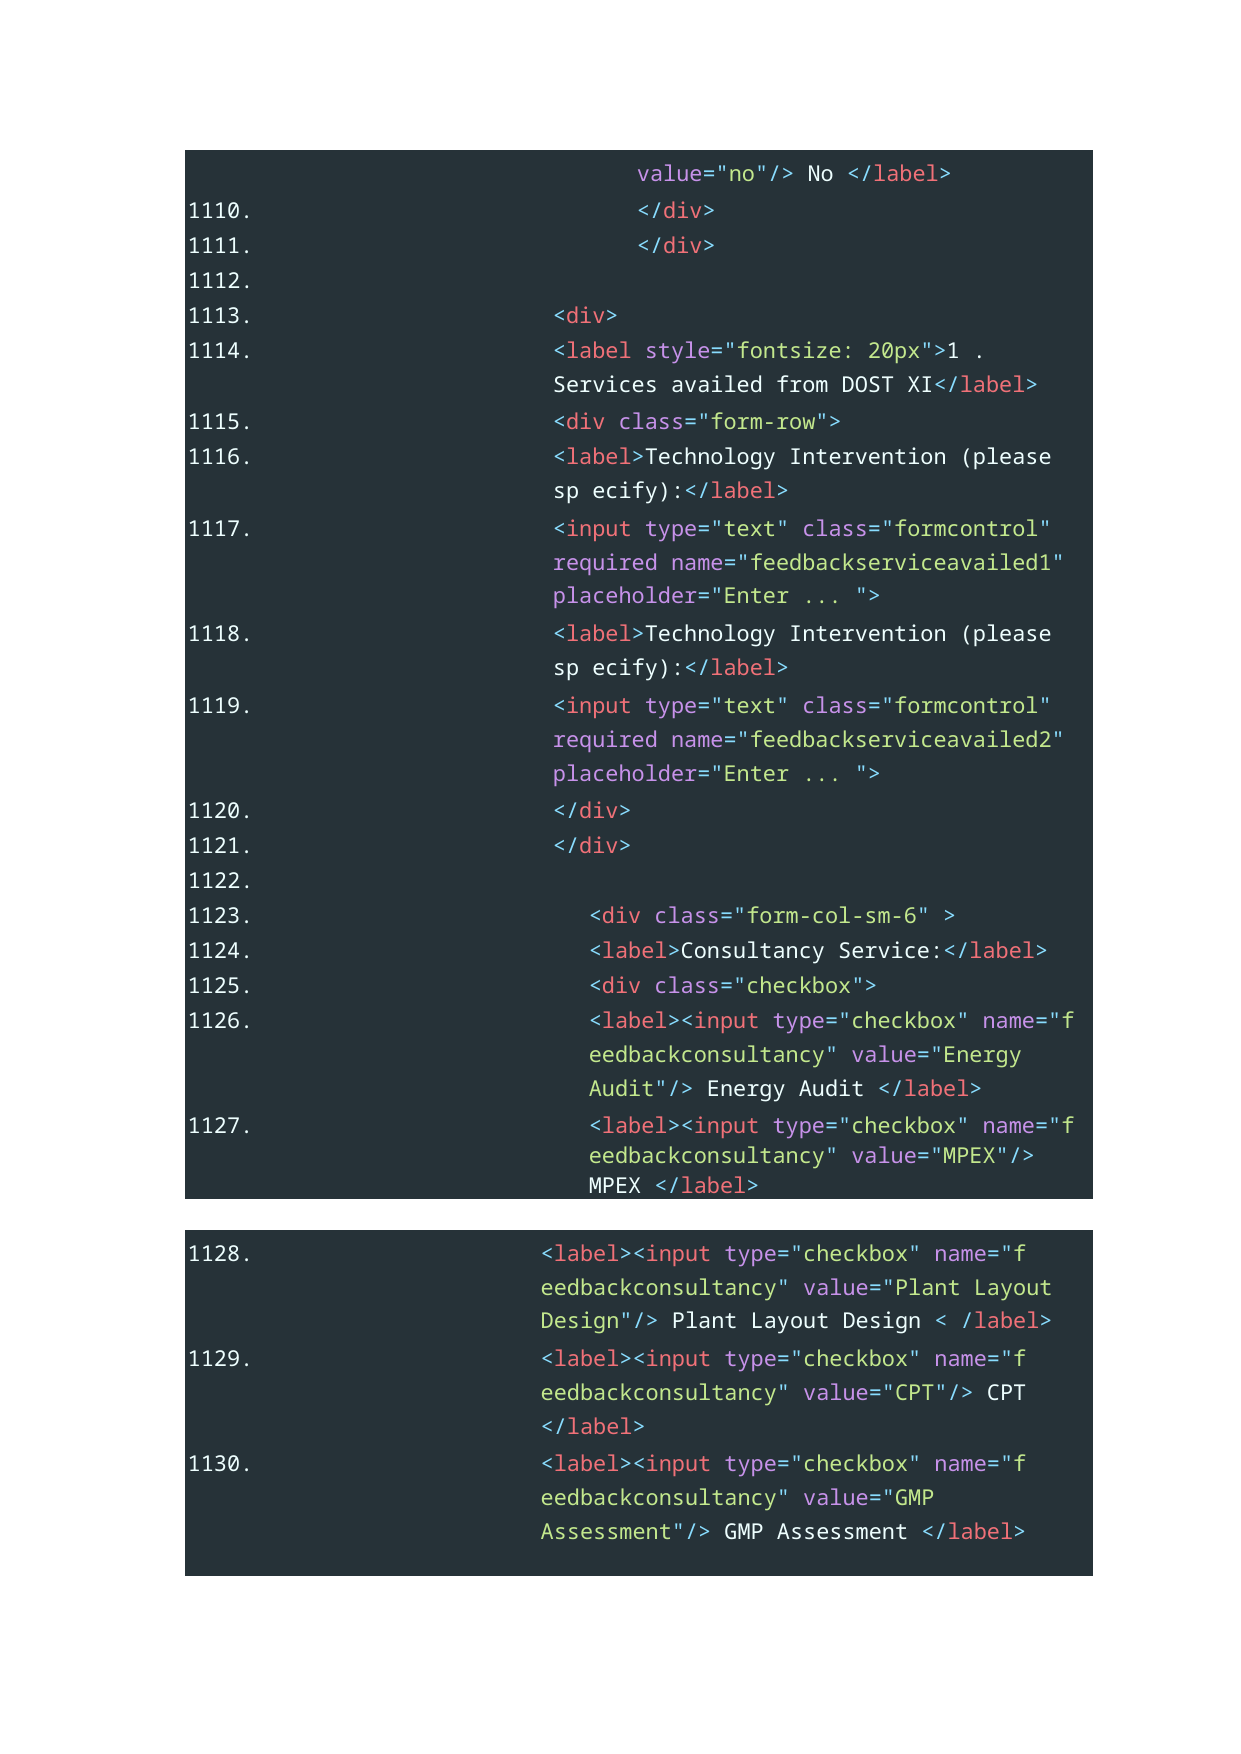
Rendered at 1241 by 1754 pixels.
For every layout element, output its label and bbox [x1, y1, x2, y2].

table_header [185, 1230, 1093, 1576]
table_header [185, 150, 1093, 1199]
